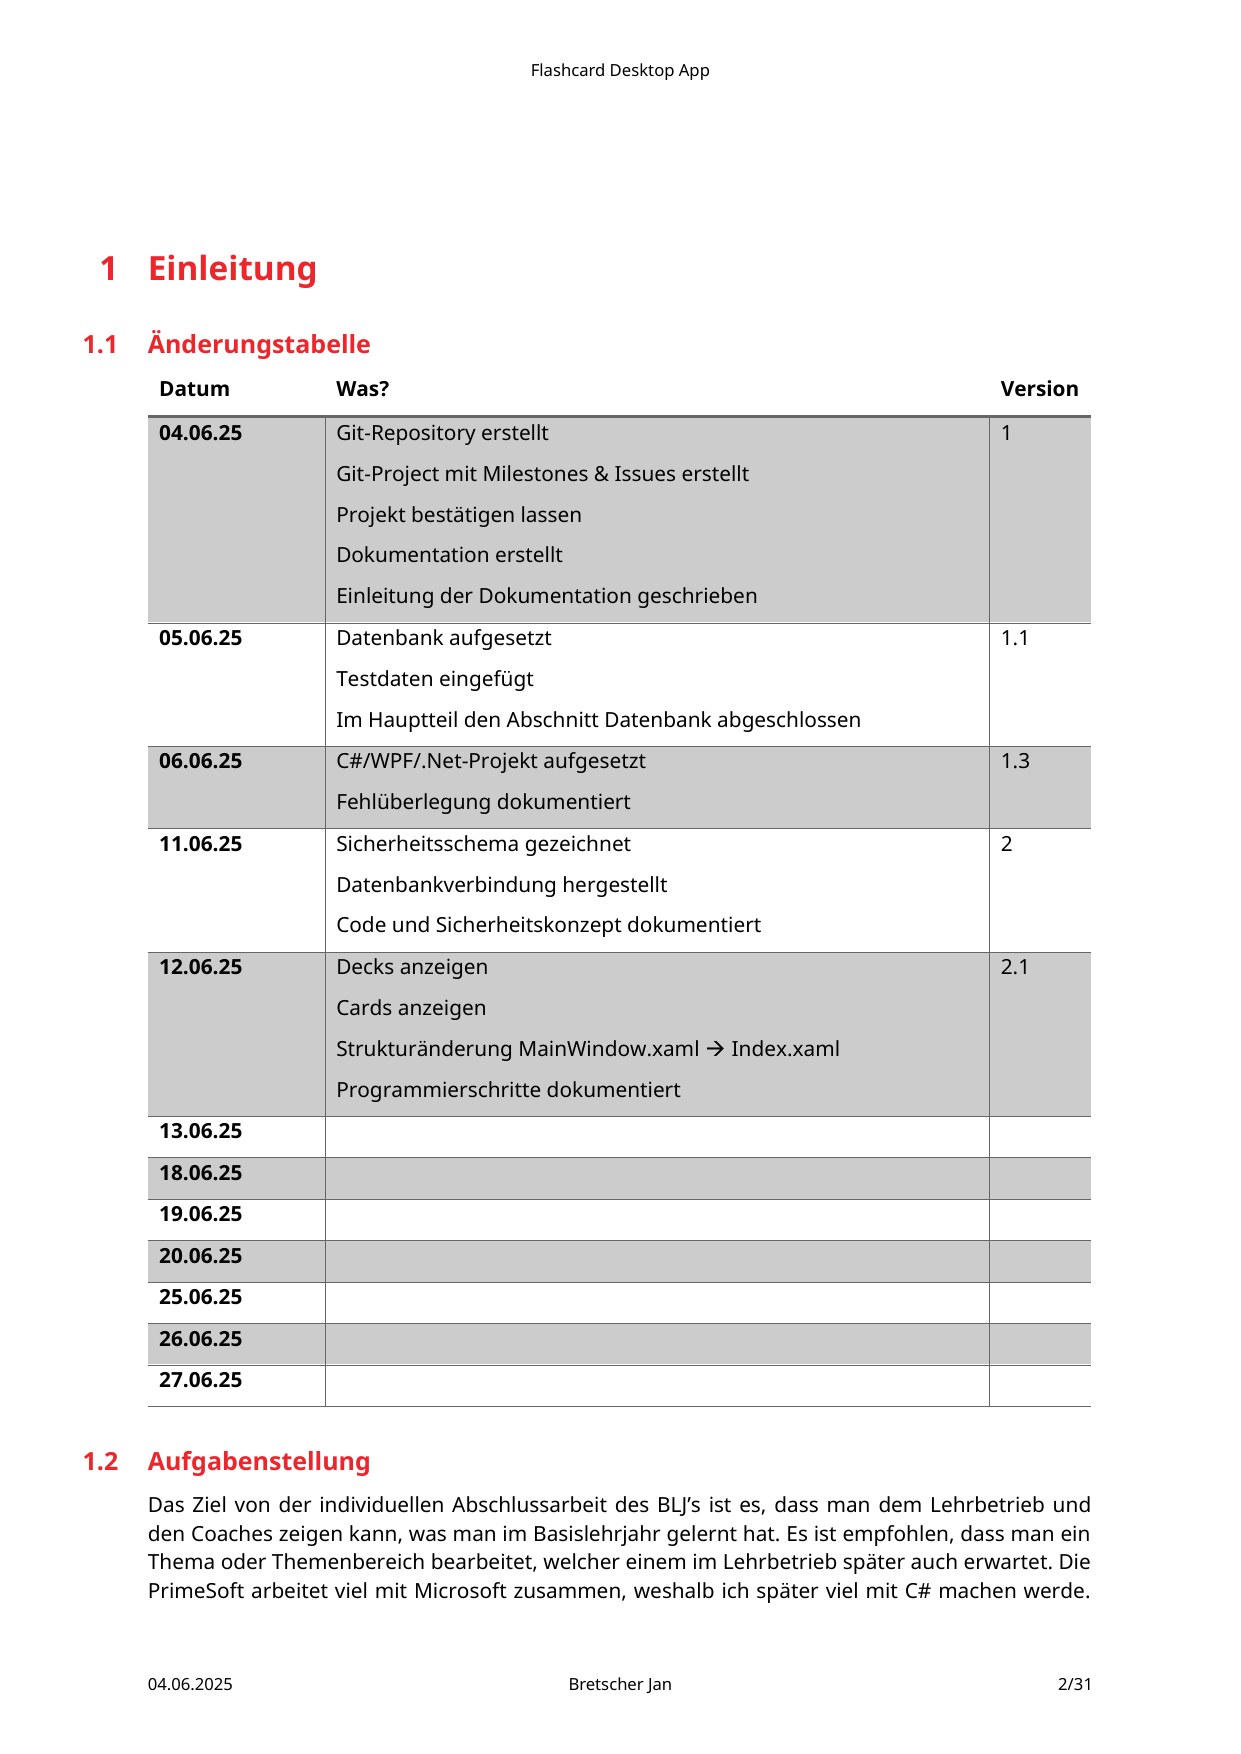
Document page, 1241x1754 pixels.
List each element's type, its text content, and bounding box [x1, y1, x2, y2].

table_cell 1 [990, 418, 1091, 622]
table_cell 20.06.25 [148, 1241, 325, 1282]
subtitle Aufgabenstellung [118, 1444, 1092, 1478]
table_cell 18.06.25 [148, 1158, 325, 1199]
table_cell 12.06.25 [148, 953, 325, 1116]
table_cell [990, 1200, 1091, 1240]
table_cell [990, 1117, 1091, 1157]
table_header Was? [325, 374, 989, 415]
subtitle Änderungstabelle [118, 327, 1092, 361]
table_cell [326, 1324, 989, 1364]
table_cell 25.06.25 [148, 1283, 325, 1323]
table_cell 2.1 [990, 953, 1091, 1116]
table_cell [326, 1283, 989, 1323]
table_cell 26.06.25 [148, 1324, 325, 1364]
table_cell 19.06.25 [148, 1200, 325, 1240]
table_cell [326, 1241, 989, 1282]
table_cell [326, 1366, 989, 1406]
table_cell 11.06.25 [148, 829, 325, 952]
table_cell 1.1 [990, 624, 1091, 746]
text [148, 1491, 1092, 1604]
table_cell 27.06.25 [148, 1366, 325, 1406]
table_cell [326, 1200, 989, 1240]
table_cell Decks anzeigen Cards anzeigen Strukturänderung MainWindow.xaml Index.xaml Programmierschritte dokumentiert [326, 953, 989, 1116]
table_cell 13.06.25 [148, 1117, 325, 1157]
table_header Version [989, 374, 1091, 415]
table_cell 2 [990, 829, 1091, 952]
table_cell [990, 1324, 1091, 1364]
table_cell 04.06.25 [148, 418, 325, 622]
table_cell 05.06.25 [148, 624, 325, 746]
subtitle Einleitung [118, 244, 1092, 290]
table_cell [326, 1158, 989, 1199]
table_header Datum [148, 374, 325, 415]
table_cell Sicherheitsschema gezeichnet Datenbankverbindung hergestellt Code und Sicherheitskonzept dokumentiert [326, 829, 989, 952]
table_cell 06.06.25 [148, 747, 325, 828]
table_cell C#/WPF/.Net-Projekt aufgesetzt Fehlüberlegung dokumentiert [326, 747, 989, 828]
table_cell [990, 1283, 1091, 1323]
table_cell [990, 1158, 1091, 1199]
table_cell Git-Repository erstellt Git-Project mit Milestones & Issues erstellt Projekt bestätigen lassen Dokumentation erstellt Einleitung der Dokumentation geschrieben [326, 418, 989, 622]
table_cell [326, 1117, 989, 1157]
table_cell 1.3 [990, 747, 1091, 828]
table_cell [990, 1366, 1091, 1406]
table_cell Datenbank aufgesetzt Testdaten eingefügt Im Hauptteil den Abschnitt Datenbank abgeschlossen [326, 624, 989, 746]
table_cell [990, 1241, 1091, 1282]
